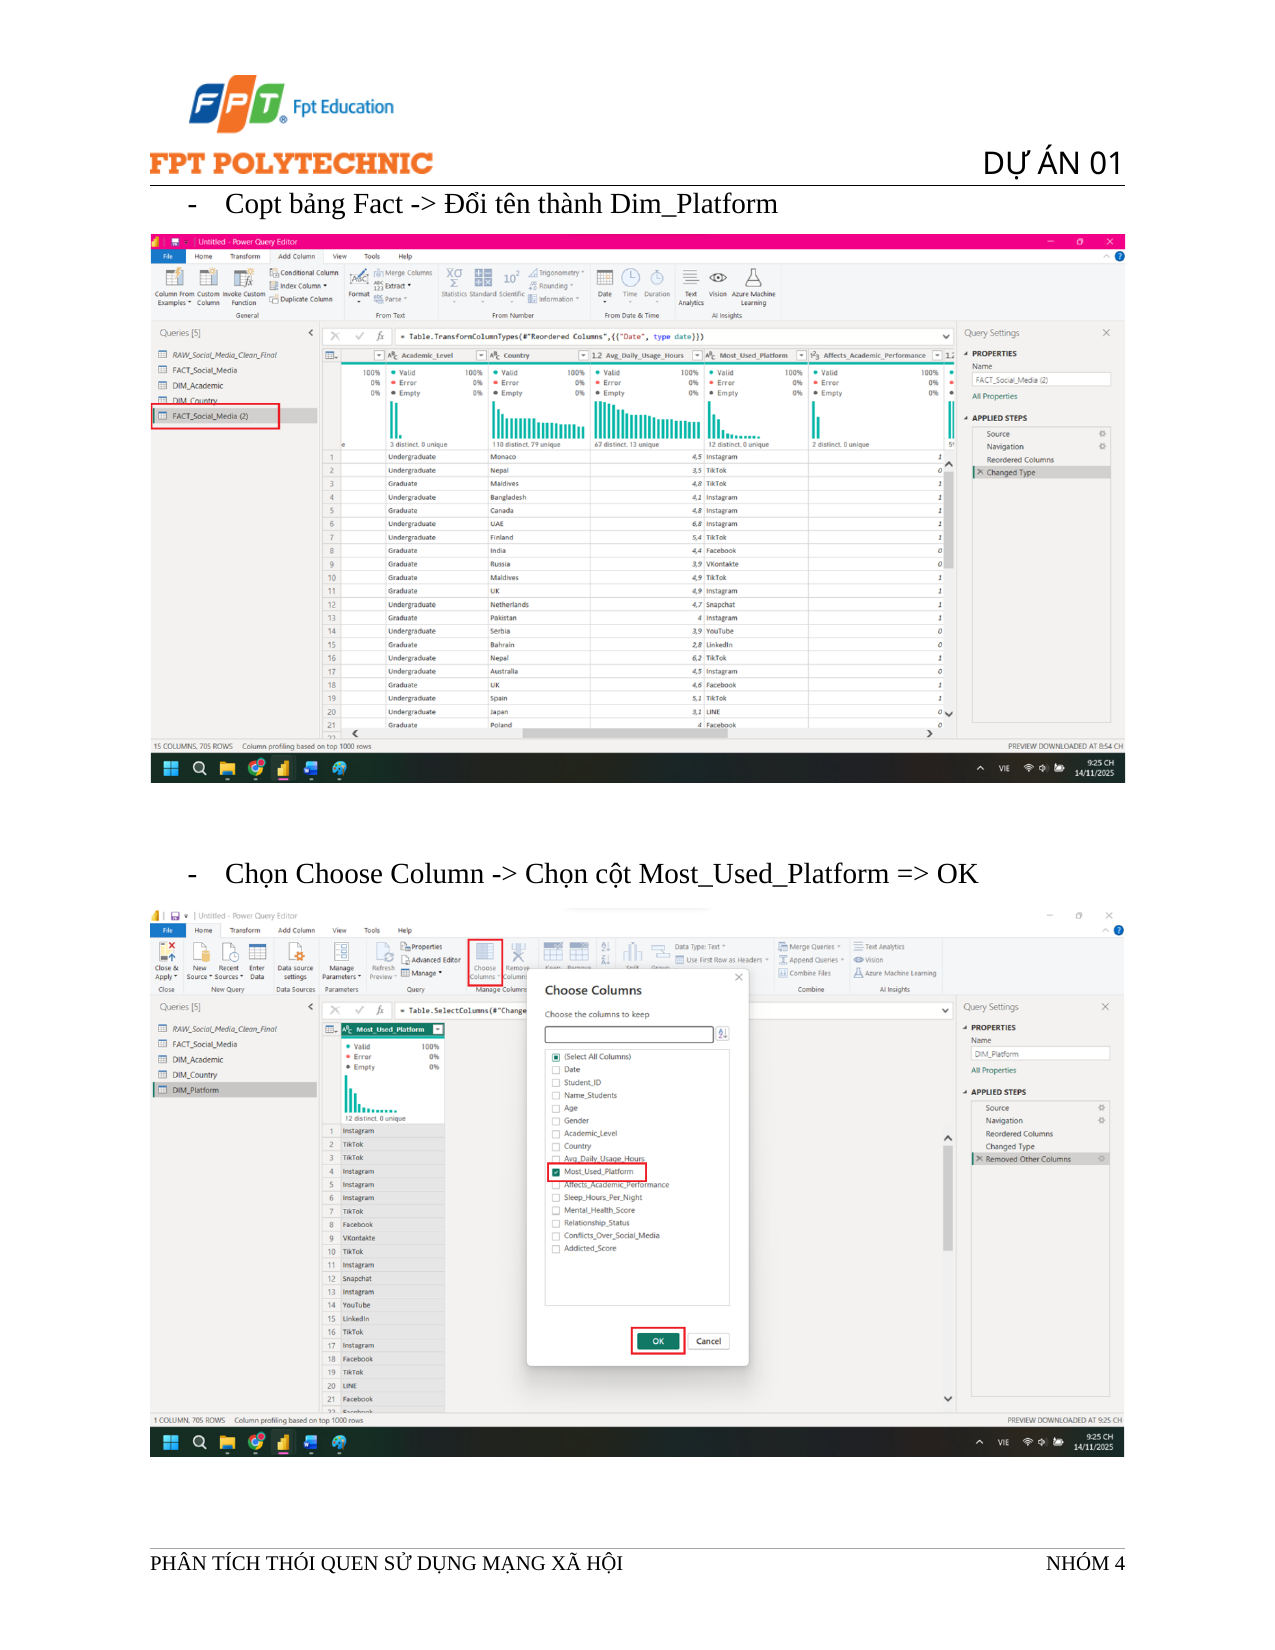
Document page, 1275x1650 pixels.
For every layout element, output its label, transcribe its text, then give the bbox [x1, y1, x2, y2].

picture [150, 908, 1125, 1457]
picture [150, 75, 436, 174]
list Copt bảng Fact -> Đổi tên thành Dim_Platform [187, 186, 1125, 220]
list Chọn Choose Column -> Chọn cột Most_Used_Platform => OK [187, 857, 1125, 890]
picture [150, 234, 1125, 783]
